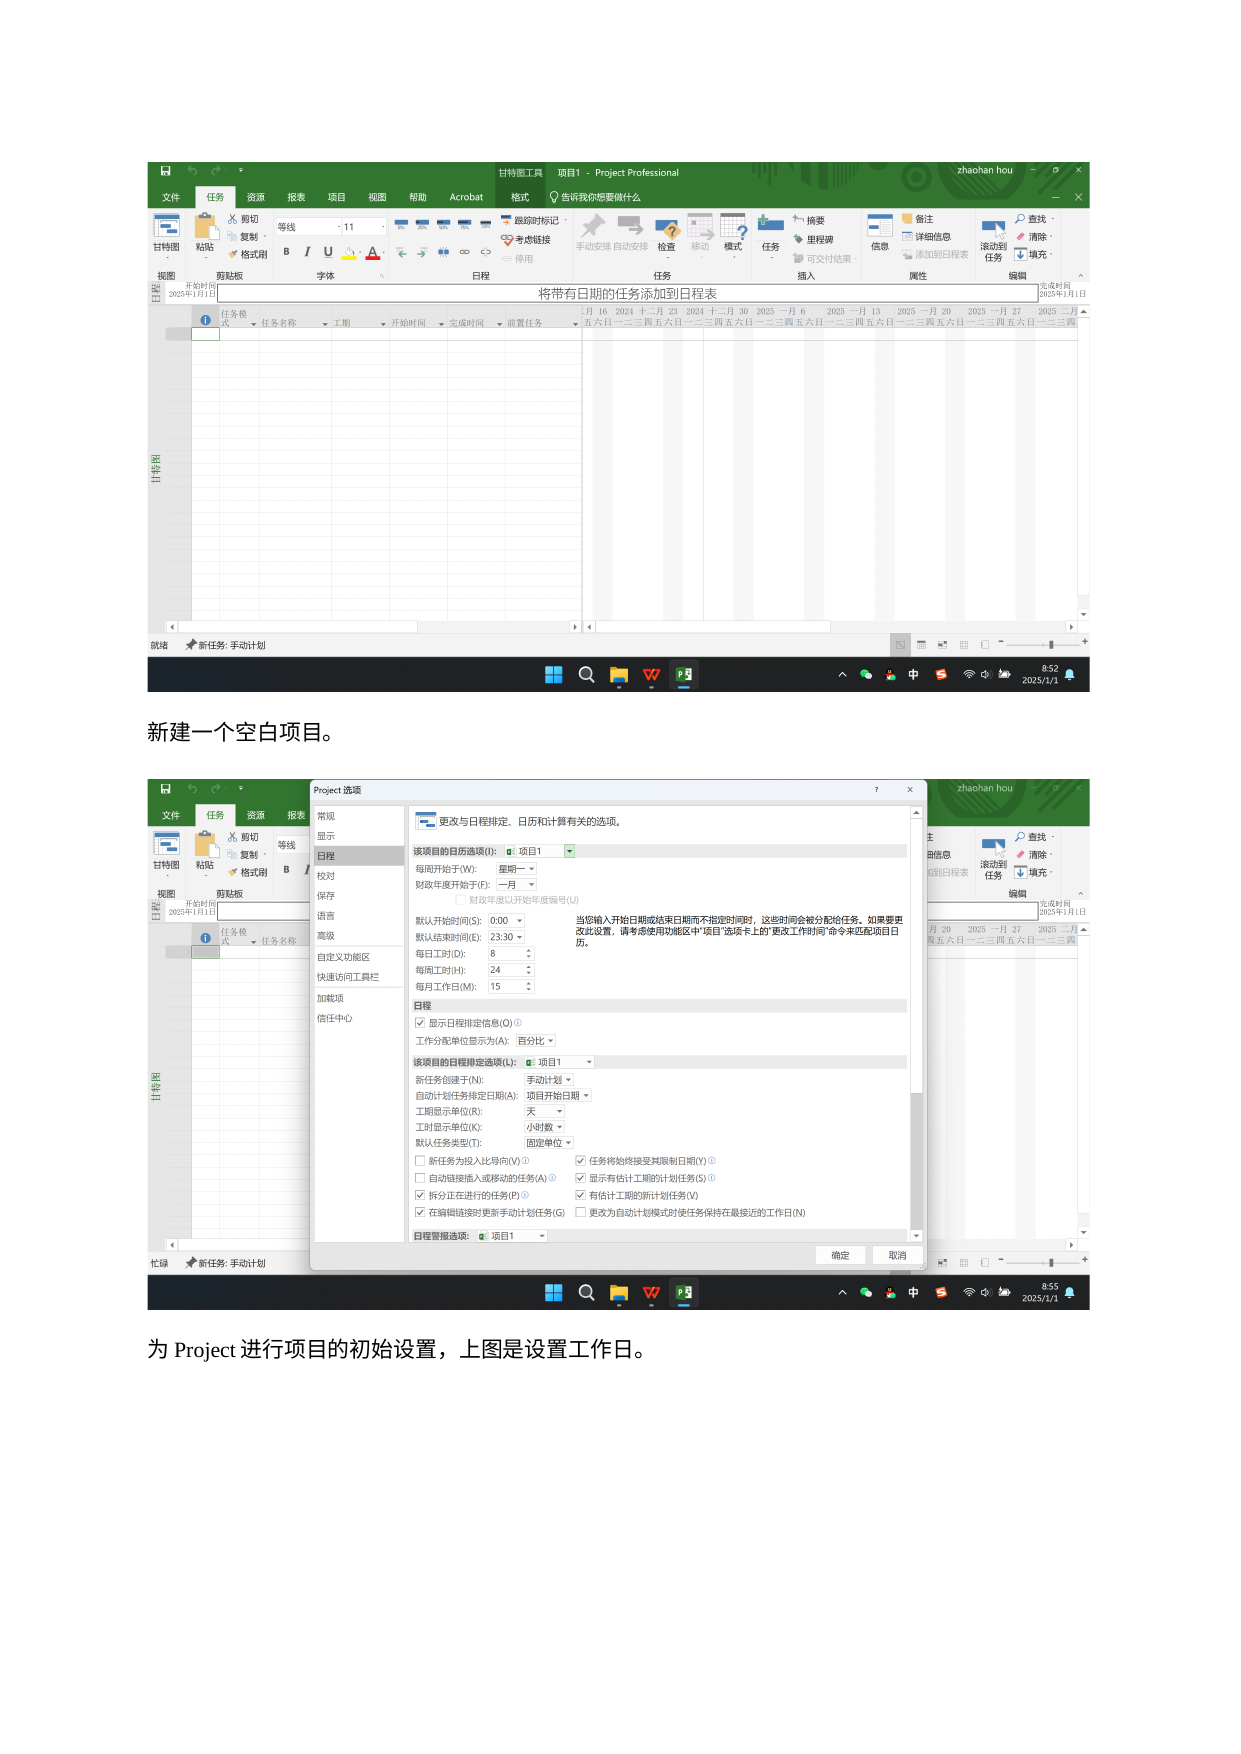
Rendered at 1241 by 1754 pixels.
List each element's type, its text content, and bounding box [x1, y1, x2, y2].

text 新建一个空白项目。 [148, 714, 1093, 747]
picture [147, 779, 1090, 1310]
picture [147, 162, 1090, 692]
text 为Project进行项目的初始设置，上图是设置工作日。 [148, 1332, 1093, 1364]
